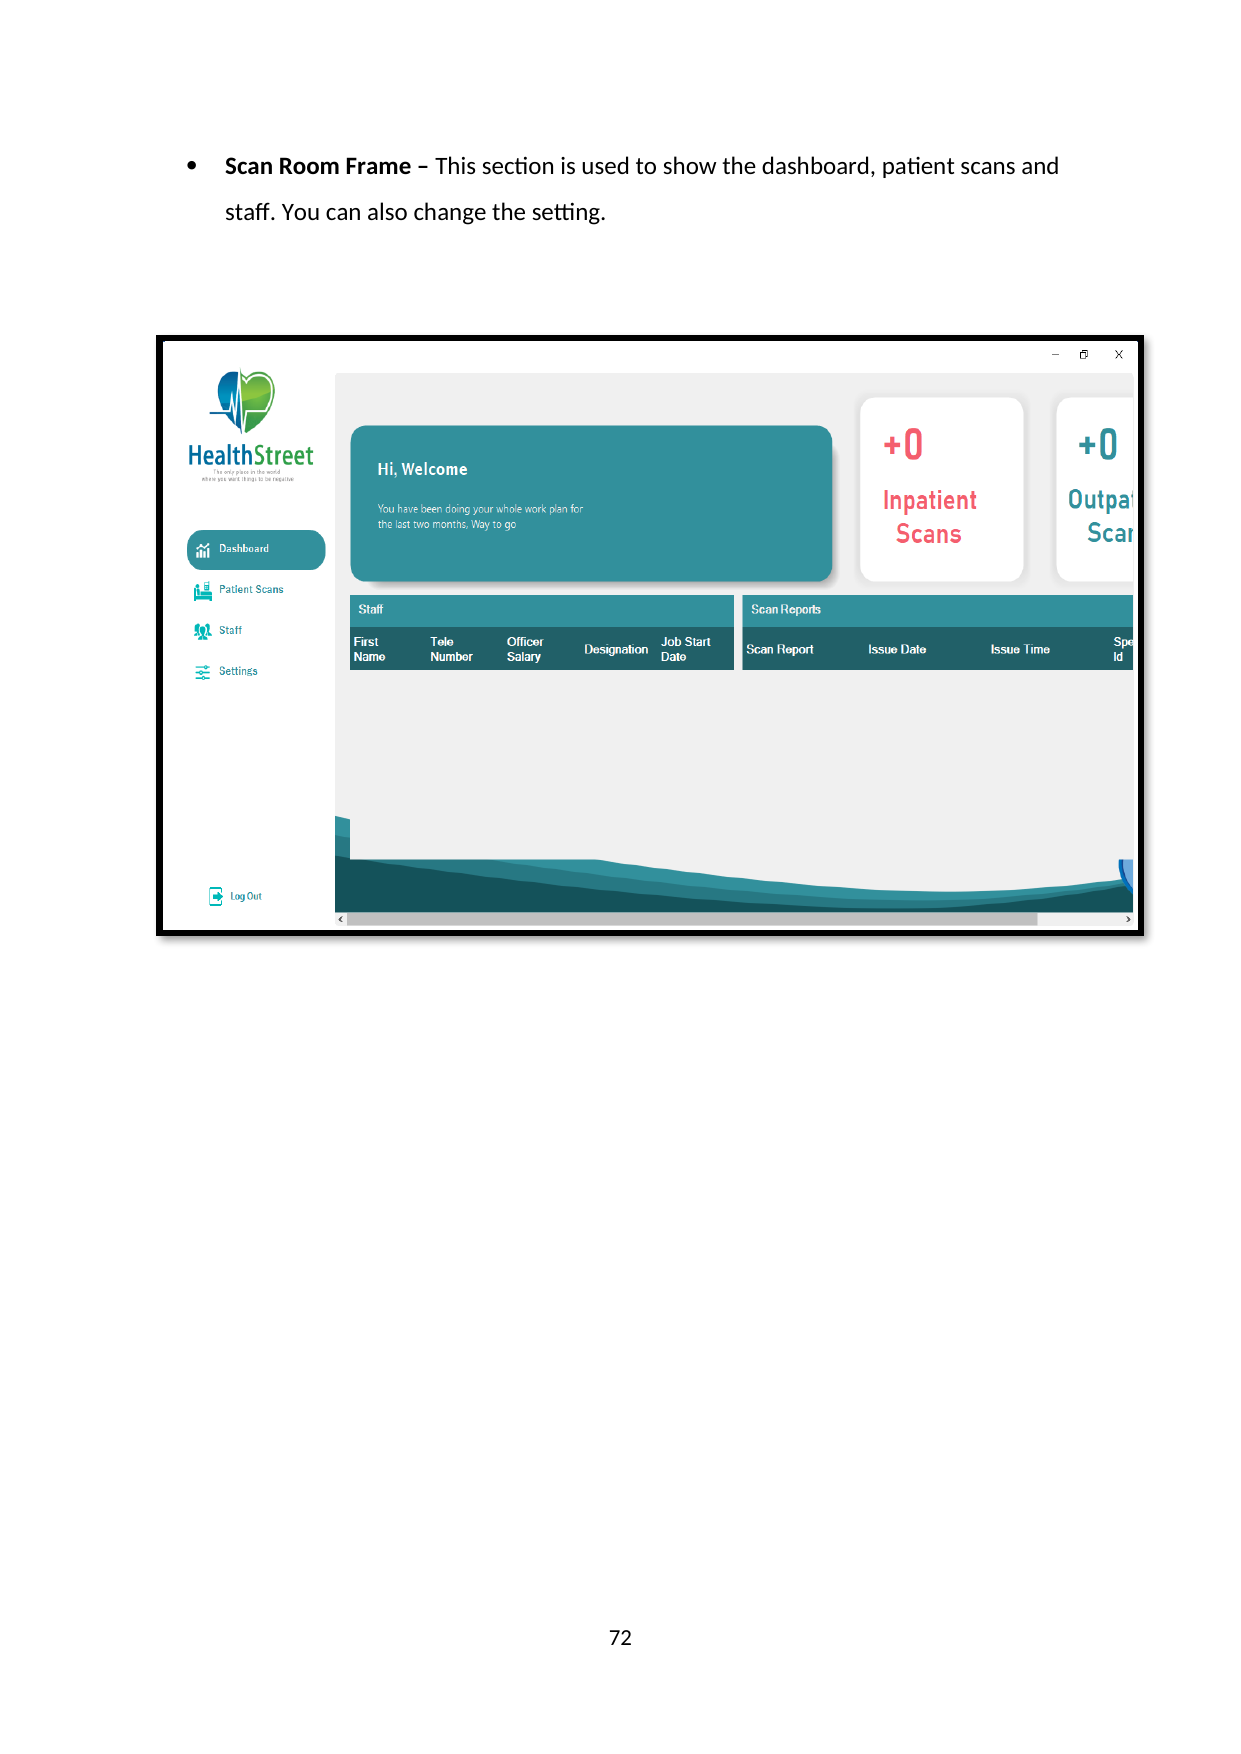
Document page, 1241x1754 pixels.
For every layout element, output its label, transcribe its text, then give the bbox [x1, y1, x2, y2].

list Scan Room Frame – This section is used to show the dashboard, patient scans and staff. You can also change the setting. [187, 150, 1090, 226]
picture [163, 341, 1138, 930]
